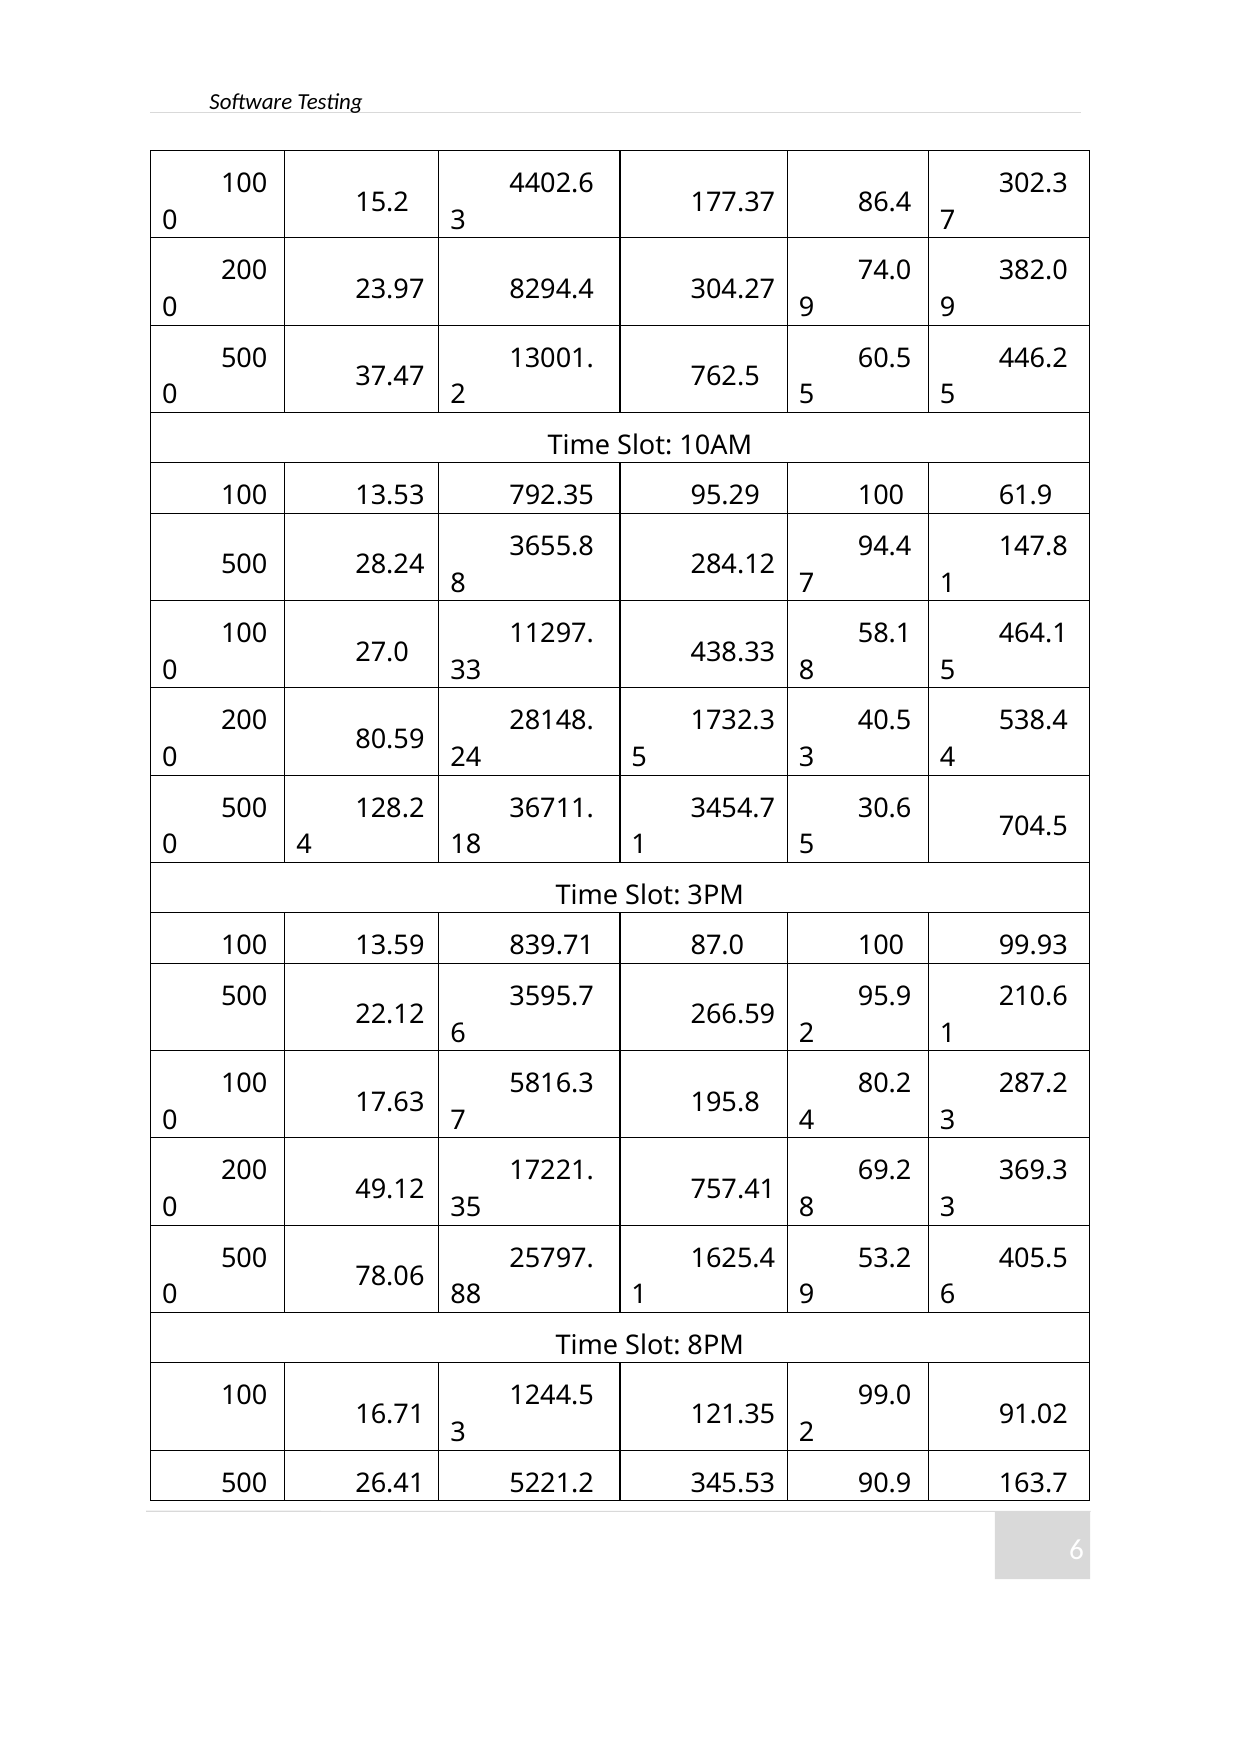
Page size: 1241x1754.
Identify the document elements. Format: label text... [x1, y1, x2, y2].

table_cell 345.53 [621, 1451, 787, 1500]
table_cell 500 [151, 514, 284, 600]
table_cell 13.59 [285, 913, 438, 963]
table_cell 23.97 [285, 238, 438, 324]
table_cell 58.18 [788, 601, 928, 687]
table_cell 5000 [151, 326, 284, 412]
table_cell 99.93 [929, 913, 1089, 963]
table_cell 8294.4 [439, 238, 619, 324]
table_cell 80.59 [285, 688, 438, 774]
table_cell 5816.37 [439, 1051, 619, 1137]
table_cell 60.55 [788, 326, 928, 412]
table_cell 49.12 [285, 1138, 438, 1224]
table_cell 3454.71 [621, 776, 787, 862]
table_cell 1244.53 [439, 1363, 619, 1449]
table_cell 195.8 [621, 1051, 787, 1137]
table_cell 80.24 [788, 1051, 928, 1137]
table_cell 15.2 [285, 151, 438, 237]
table_cell 86.4 [788, 151, 928, 237]
table_cell 28.24 [285, 514, 438, 600]
table_cell 266.59 [621, 964, 787, 1050]
table_cell 1625.41 [621, 1226, 787, 1312]
table_cell 100 [788, 913, 928, 963]
table_cell 69.28 [788, 1138, 928, 1224]
table_cell 405.56 [929, 1226, 1089, 1312]
table_cell Time Slot: 3PM [151, 863, 1089, 912]
table_cell 177.37 [621, 151, 787, 237]
table_cell 304.27 [621, 238, 787, 324]
table_cell 40.53 [788, 688, 928, 774]
table_cell 5000 [151, 776, 284, 862]
table_cell 287.23 [929, 1051, 1089, 1137]
table_cell 94.47 [788, 514, 928, 600]
table_cell 3655.88 [439, 514, 619, 600]
table_cell Time Slot: 10AM [151, 413, 1089, 462]
table_cell 74.09 [788, 238, 928, 324]
table_cell 28148.24 [439, 688, 619, 774]
table_cell 95.92 [788, 964, 928, 1050]
table_cell 369.33 [929, 1138, 1089, 1224]
table_cell 100 [788, 463, 928, 513]
table_cell 210.61 [929, 964, 1089, 1050]
table_cell 36711.18 [439, 776, 619, 862]
table_cell 100 [151, 1363, 284, 1449]
table_cell 2000 [151, 688, 284, 774]
table_cell 538.44 [929, 688, 1089, 774]
table_cell 25797.88 [439, 1226, 619, 1312]
table_cell 284.12 [621, 514, 787, 600]
table_cell 500 [151, 964, 284, 1050]
table_cell 147.81 [929, 514, 1089, 600]
table_cell 1000 [151, 151, 284, 237]
table_cell 121.35 [621, 1363, 787, 1449]
table_cell 1732.35 [621, 688, 787, 774]
table_cell 704.5 [929, 776, 1089, 862]
table_cell 100 [151, 463, 284, 513]
table_cell 37.47 [285, 326, 438, 412]
table_cell 5000 [151, 1226, 284, 1312]
table_cell 30.65 [788, 776, 928, 862]
table_cell 163.78 [929, 1451, 1089, 1500]
table_cell 13001.2 [439, 326, 619, 412]
table_cell 17.63 [285, 1051, 438, 1137]
table_cell 2000 [151, 1138, 284, 1224]
table_cell 91.02 [929, 1363, 1089, 1449]
table_cell 87.0 [621, 913, 787, 963]
table_cell 438.33 [621, 601, 787, 687]
table_cell 446.25 [929, 326, 1089, 412]
table_cell 13.53 [285, 463, 438, 513]
table_cell 17221.35 [439, 1138, 619, 1224]
table_cell 302.37 [929, 151, 1089, 237]
table_cell 792.35 [439, 463, 619, 513]
table_cell 90.99 [788, 1451, 928, 1500]
table_cell 27.0 [285, 601, 438, 687]
table_cell 839.71 [439, 913, 619, 963]
table_cell 464.15 [929, 601, 1089, 687]
table_cell 61.9 [929, 463, 1089, 513]
table_cell 100 [151, 913, 284, 963]
table_cell 3595.76 [439, 964, 619, 1050]
table_cell 1000 [151, 1051, 284, 1137]
table_cell 5221.29 [439, 1451, 619, 1500]
table_cell 757.41 [621, 1138, 787, 1224]
table_cell 53.29 [788, 1226, 928, 1312]
table_cell 500 [151, 1451, 284, 1500]
table_cell 26.41 [285, 1451, 438, 1500]
table_cell 2000 [151, 238, 284, 324]
table_cell 1000 [151, 601, 284, 687]
table_cell 4402.63 [439, 151, 619, 237]
table_cell 95.29 [621, 463, 787, 513]
table_cell 16.71 [285, 1363, 438, 1449]
table_cell 382.09 [929, 238, 1089, 324]
table_cell Time Slot: 8PM [151, 1313, 1089, 1362]
table_cell 78.06 [285, 1226, 438, 1312]
table_cell 762.5 [621, 326, 787, 412]
table_cell 11297.33 [439, 601, 619, 687]
table_cell 99.02 [788, 1363, 928, 1449]
table_cell 128.24 [285, 776, 438, 862]
table_cell 22.12 [285, 964, 438, 1050]
